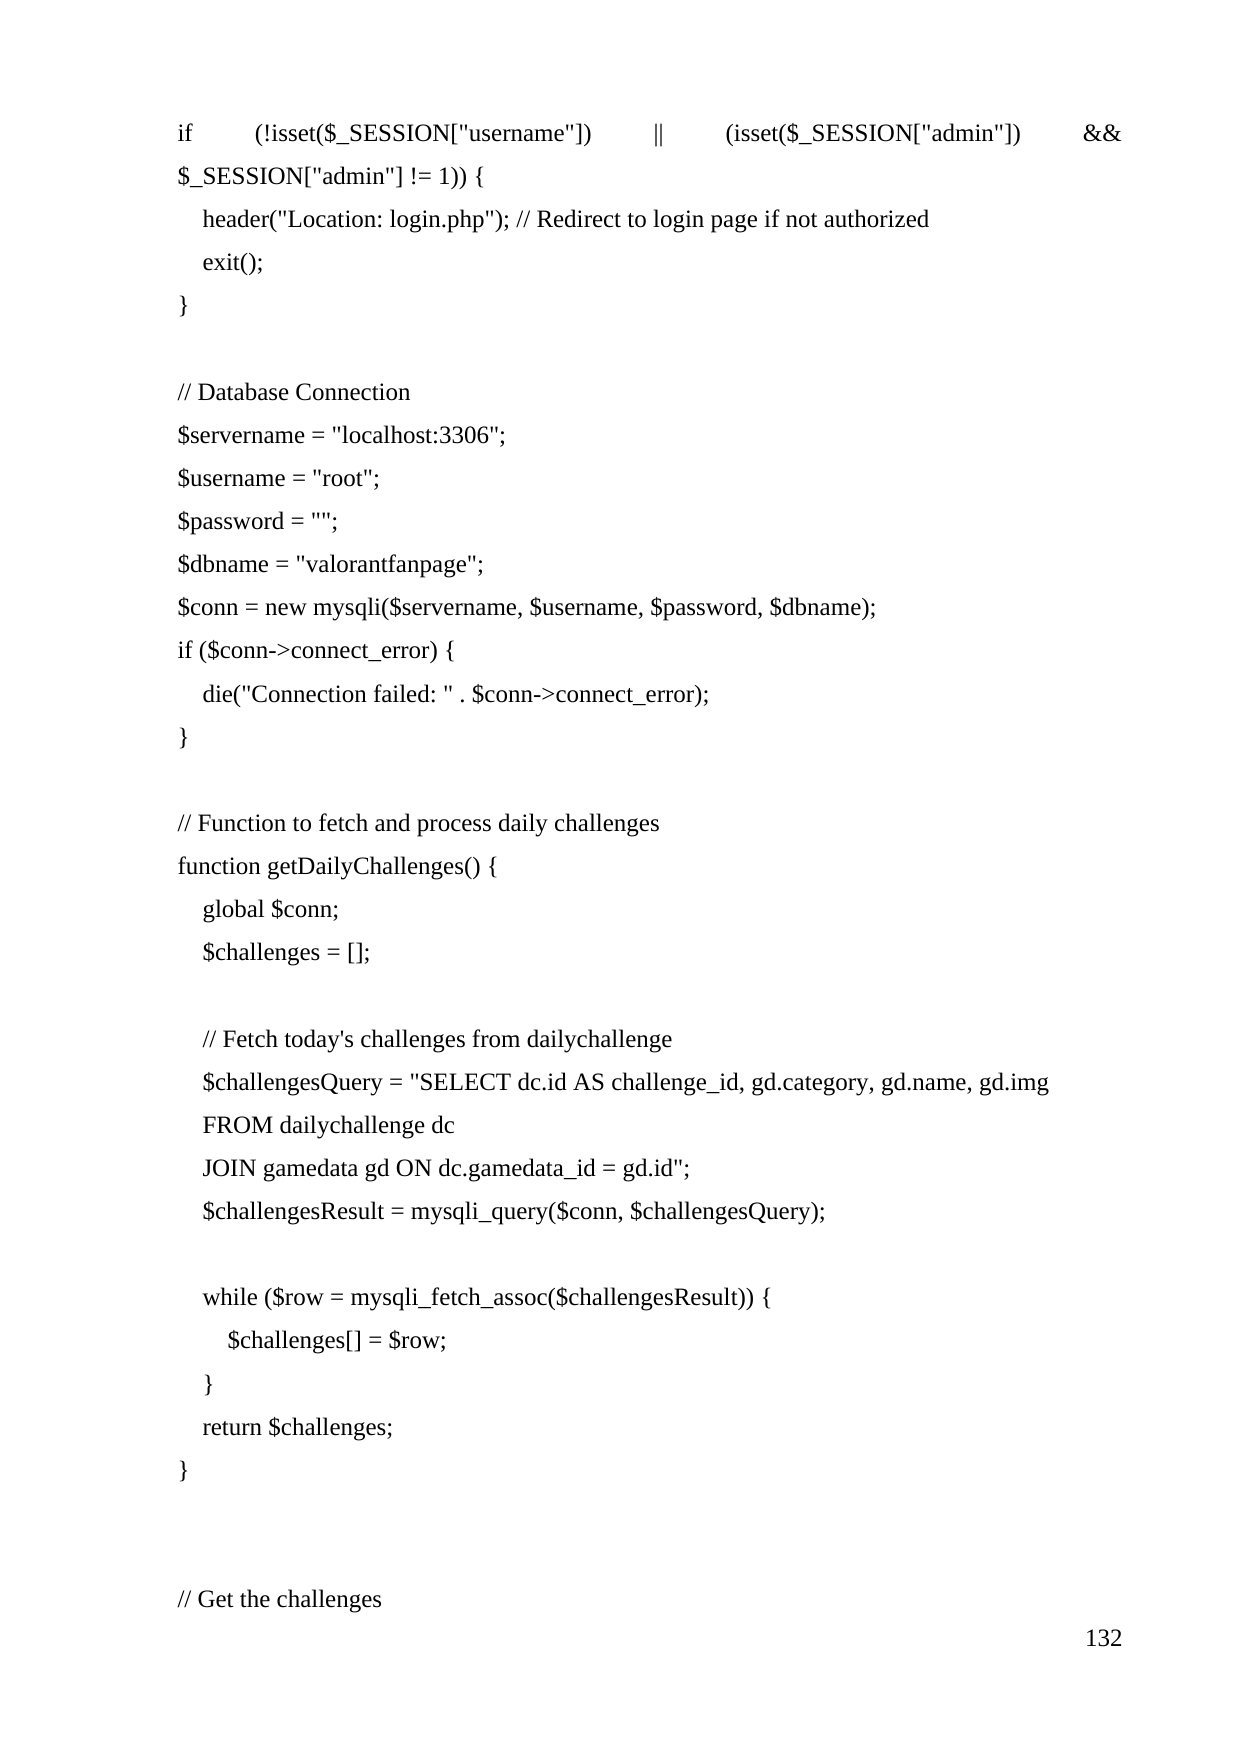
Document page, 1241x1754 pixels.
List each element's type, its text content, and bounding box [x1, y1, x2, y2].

text $challenges[] = $row; [177, 1326, 1122, 1354]
text $username = "root"; [177, 463, 1122, 492]
text JOIN gamedata gd ON dc.gamedata_id = gd.id"; [177, 1153, 1122, 1182]
text } [177, 1455, 1122, 1484]
text FROM dailychallenge dc [177, 1110, 1122, 1139]
text die("Connection failed: " . $conn->connect_error); [177, 679, 1122, 707]
text // Get the challenges [177, 1584, 1122, 1613]
text header("Location: login.php"); // Redirect to login page if not authorized [177, 204, 1122, 233]
text if ($conn->connect_error) { [177, 636, 1122, 664]
text $servername = "localhost:3306"; [177, 420, 1122, 449]
text } [177, 722, 1122, 751]
text $conn = new mysqli($servername, $username, $password, $dbname); [177, 592, 1122, 621]
text // Database Connection [177, 377, 1122, 406]
text $dbname = "valorantfanpage"; [177, 549, 1122, 578]
text // Fetch today's challenges from dailychallenge [177, 1024, 1122, 1052]
text exit(); [177, 247, 1122, 276]
text global $conn; [177, 894, 1122, 923]
text if (!isset($_SESSION["username"]) || (isset($_SESSION["admin"]) && $_SESSION["admin"] != 1)) { [177, 118, 1122, 190]
text return $challenges; [177, 1412, 1122, 1441]
text $challenges = []; [177, 937, 1122, 966]
text function getDailyChallenges() { [177, 851, 1122, 880]
text } [177, 291, 1122, 319]
text } [177, 1369, 1122, 1397]
text $challengesQuery = "SELECT dc.id AS challenge_id, gd.category, gd.name, gd.img [177, 1067, 1122, 1096]
text $password = ""; [177, 506, 1122, 535]
text $challengesResult = mysqli_query($conn, $challengesQuery); [177, 1196, 1122, 1225]
text // Function to fetch and process daily challenges [177, 808, 1122, 837]
text while ($row = mysqli_fetch_assoc($challengesResult)) { [177, 1282, 1122, 1311]
